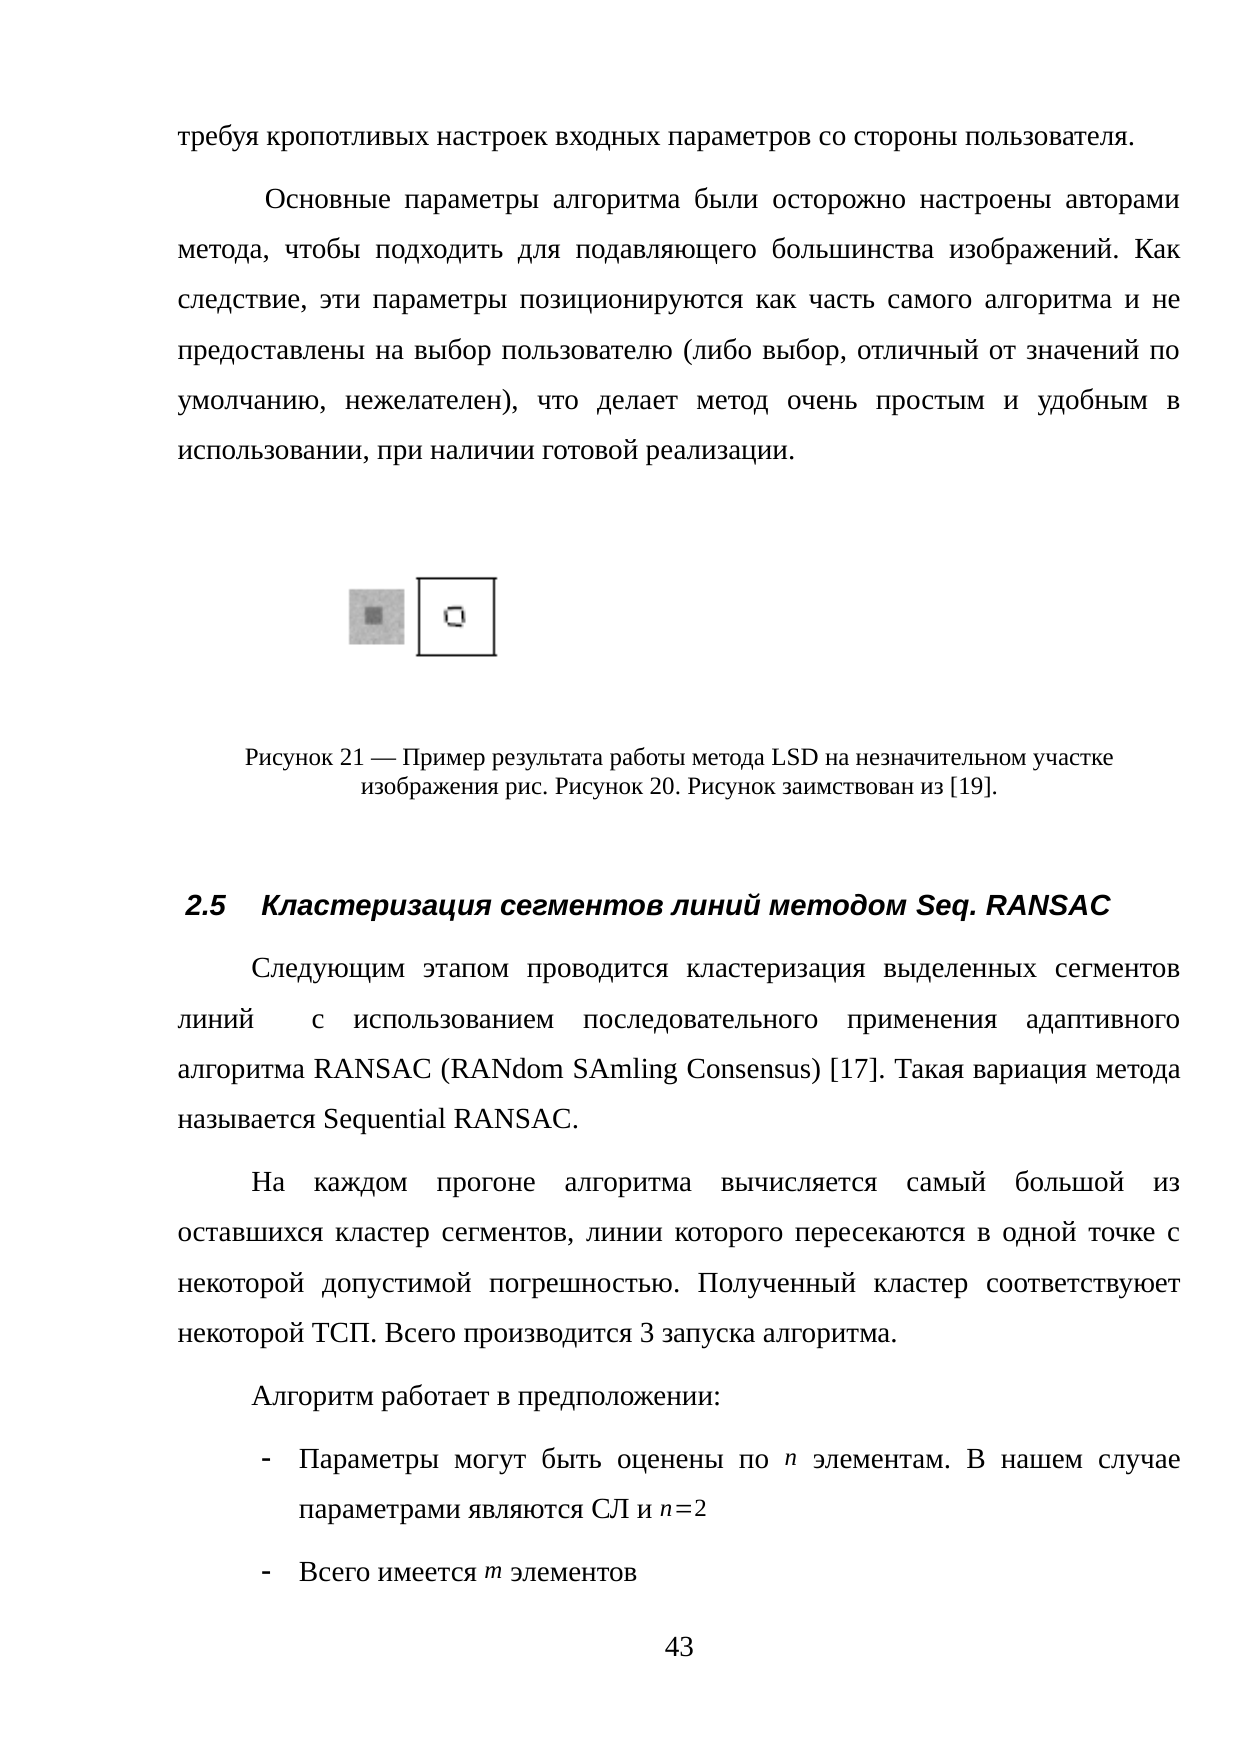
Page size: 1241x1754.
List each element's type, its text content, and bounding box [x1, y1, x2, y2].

picture [251, 495, 602, 714]
text Следующим этапом проводится кластеризация выделенных сегментов линий с использованием последовательного применения адаптивного алгоритма RANSAC (RANdom SAmling Consensus) [17]. Такая вариация метода называется Sequential RANSAC. [177, 951, 1181, 1135]
list Всего имеется элементов [261, 1554, 1181, 1588]
text Рисунок 21 — Пример результата работы метода LSD на незначительном участке изображения рис. Рисунок 20. Рисунок заимствован из [19]. [177, 742, 1181, 800]
subtitle Кластеризация сегментов линий методом Seq. RANSAC [177, 888, 1181, 921]
text Алгоритм работает в предположении: [177, 1378, 1181, 1412]
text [177, 118, 1181, 152]
text Основные параметры алгоритма были осторожно настроены авторами метода, чтобы подходить для подавляющего большинства изображений. Как следствие, эти параметры позиционируются как часть самого алгоритма и не предоставлены на выбор пользователю (либо выбор, отличный от значений по умолчанию, нежелателен), что делает метод очень простым и удобным в использовании, при наличии готовой реализации. [177, 181, 1181, 466]
text На каждом прогоне алгоритма вычисляется самый большой из оставшихся кластер сегментов, линии которого пересекаются в одной точке с некоторой допустимой погрешностью. Полученный кластер соответствуюет некоторой ТСП. Всего производится 3 запуска алгоритма. [177, 1164, 1181, 1349]
list Параметры могут быть оценены по элементам. В нашем случае параметрами являются СЛ и [261, 1441, 1181, 1525]
